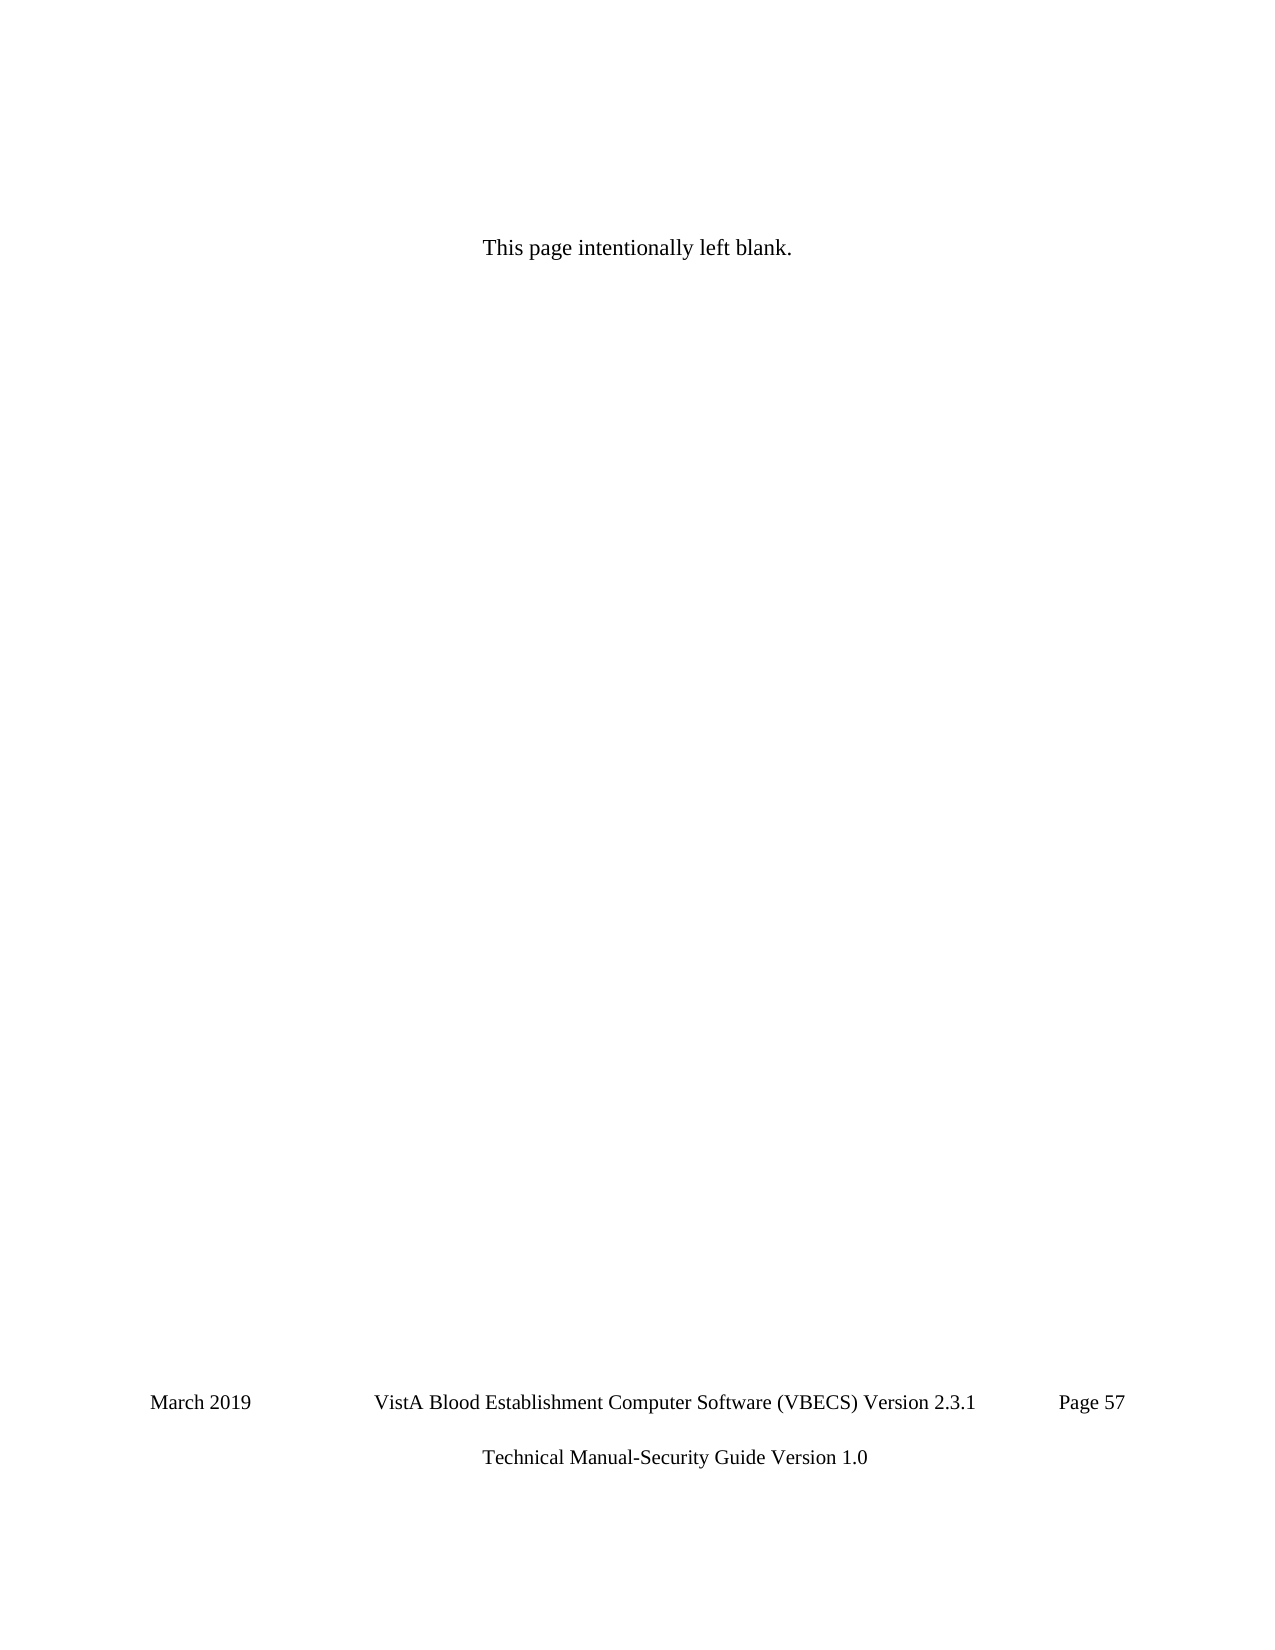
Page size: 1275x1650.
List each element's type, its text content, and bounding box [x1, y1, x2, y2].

text This page intentionally left blank. [150, 234, 1125, 261]
